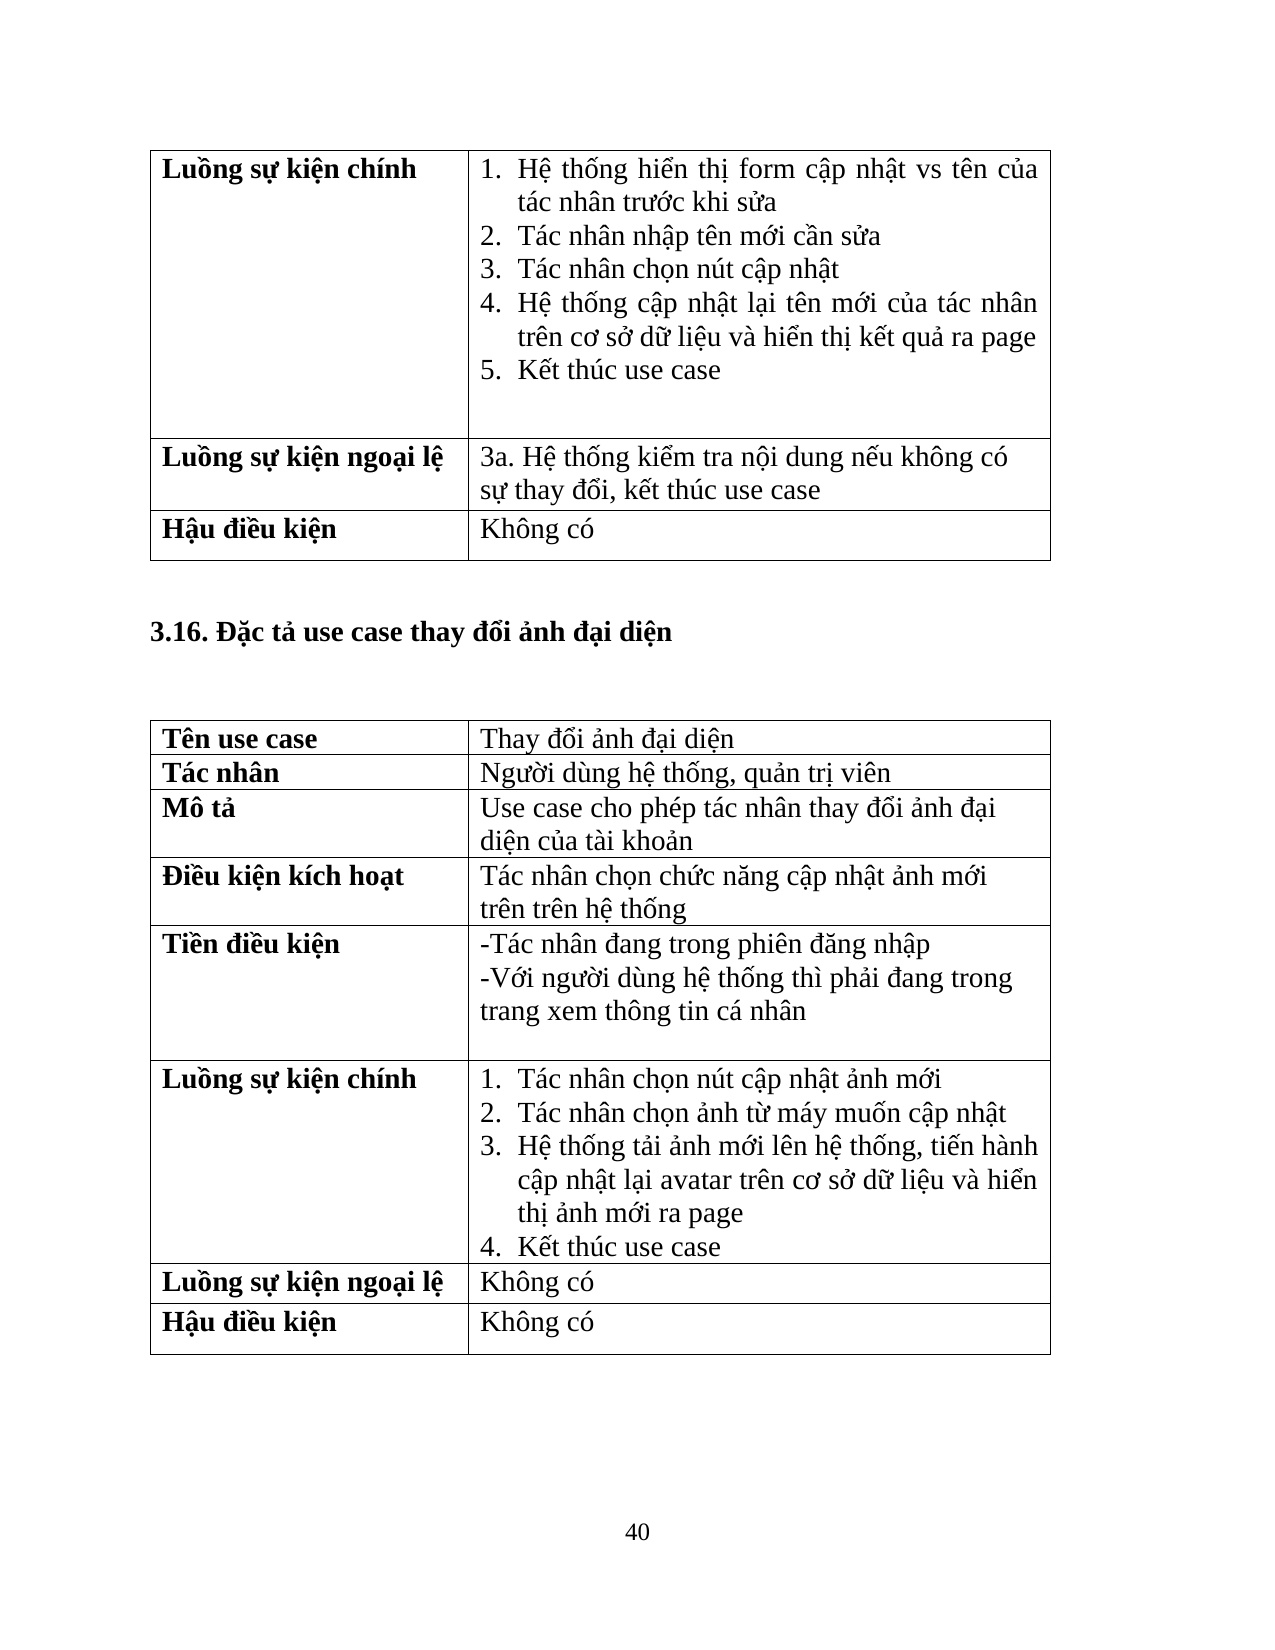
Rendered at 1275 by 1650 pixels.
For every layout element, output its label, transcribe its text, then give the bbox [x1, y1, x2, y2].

table_cell Người dùng hệ thống, quản trị viên [469, 755, 1050, 789]
table_cell Luồng sự kiện ngoại lệ [151, 1264, 468, 1303]
table_cell Không có [469, 1304, 1050, 1353]
text 3.16. Đặc tả use case thay đổi ảnh đại diện [150, 614, 1125, 648]
table_cell -Tác nhân đang trong phiên đăng nhập -Với người dùng hệ thống thì phải đang trong trang xem thông tin cá nhân [469, 926, 1050, 1060]
table_cell Tác nhân [151, 755, 468, 789]
table_cell Luồng sự kiện chính [151, 1061, 468, 1263]
table_cell Luồng sự kiện ngoại lệ [151, 439, 468, 510]
table_cell Hậu điều kiện [151, 1304, 468, 1353]
table_cell Tác nhân chọn chức năng cập nhật ảnh mới trên trên hệ thống [469, 858, 1050, 925]
table_cell Không có [469, 1264, 1050, 1303]
table_cell Không có [469, 511, 1050, 560]
table_cell Điều kiện kích hoạt [151, 858, 468, 925]
table_cell Use case cho phép tác nhân thay đổi ảnh đại diện của tài khoản [469, 790, 1050, 857]
table_cell Luồng sự kiện chính [151, 151, 468, 438]
table_cell Tiền điều kiện [151, 926, 468, 1060]
table_cell Hệ thống hiển thị form cập nhật vs tên của tác nhân trước khi sửa Tác nhân nhập tên mới cần sửa Tác nhân chọn nút cập nhật Hệ thống cập nhật lại tên mới của tác nhân trên cơ sở dữ liệu và hiển thị kết quả ra page Kết thúc use case [469, 151, 1050, 438]
table_header Tên use case [151, 721, 468, 754]
table_cell Hậu điều kiện [151, 511, 468, 560]
table_cell Tác nhân chọn nút cập nhật ảnh mới Tác nhân chọn ảnh từ máy muốn cập nhật Hệ thống tải ảnh mới lên hệ thống, tiến hành cập nhật lại avatar trên cơ sở dữ liệu và hiển thị ảnh mới ra page Kết thúc use case [469, 1061, 1050, 1263]
table_cell Mô tả [151, 790, 468, 857]
table_header Thay đổi ảnh đại diện [469, 721, 1050, 754]
table_cell 3a. Hệ thống kiểm tra nội dung nếu không có sự thay đổi, kết thúc use case [469, 439, 1050, 510]
